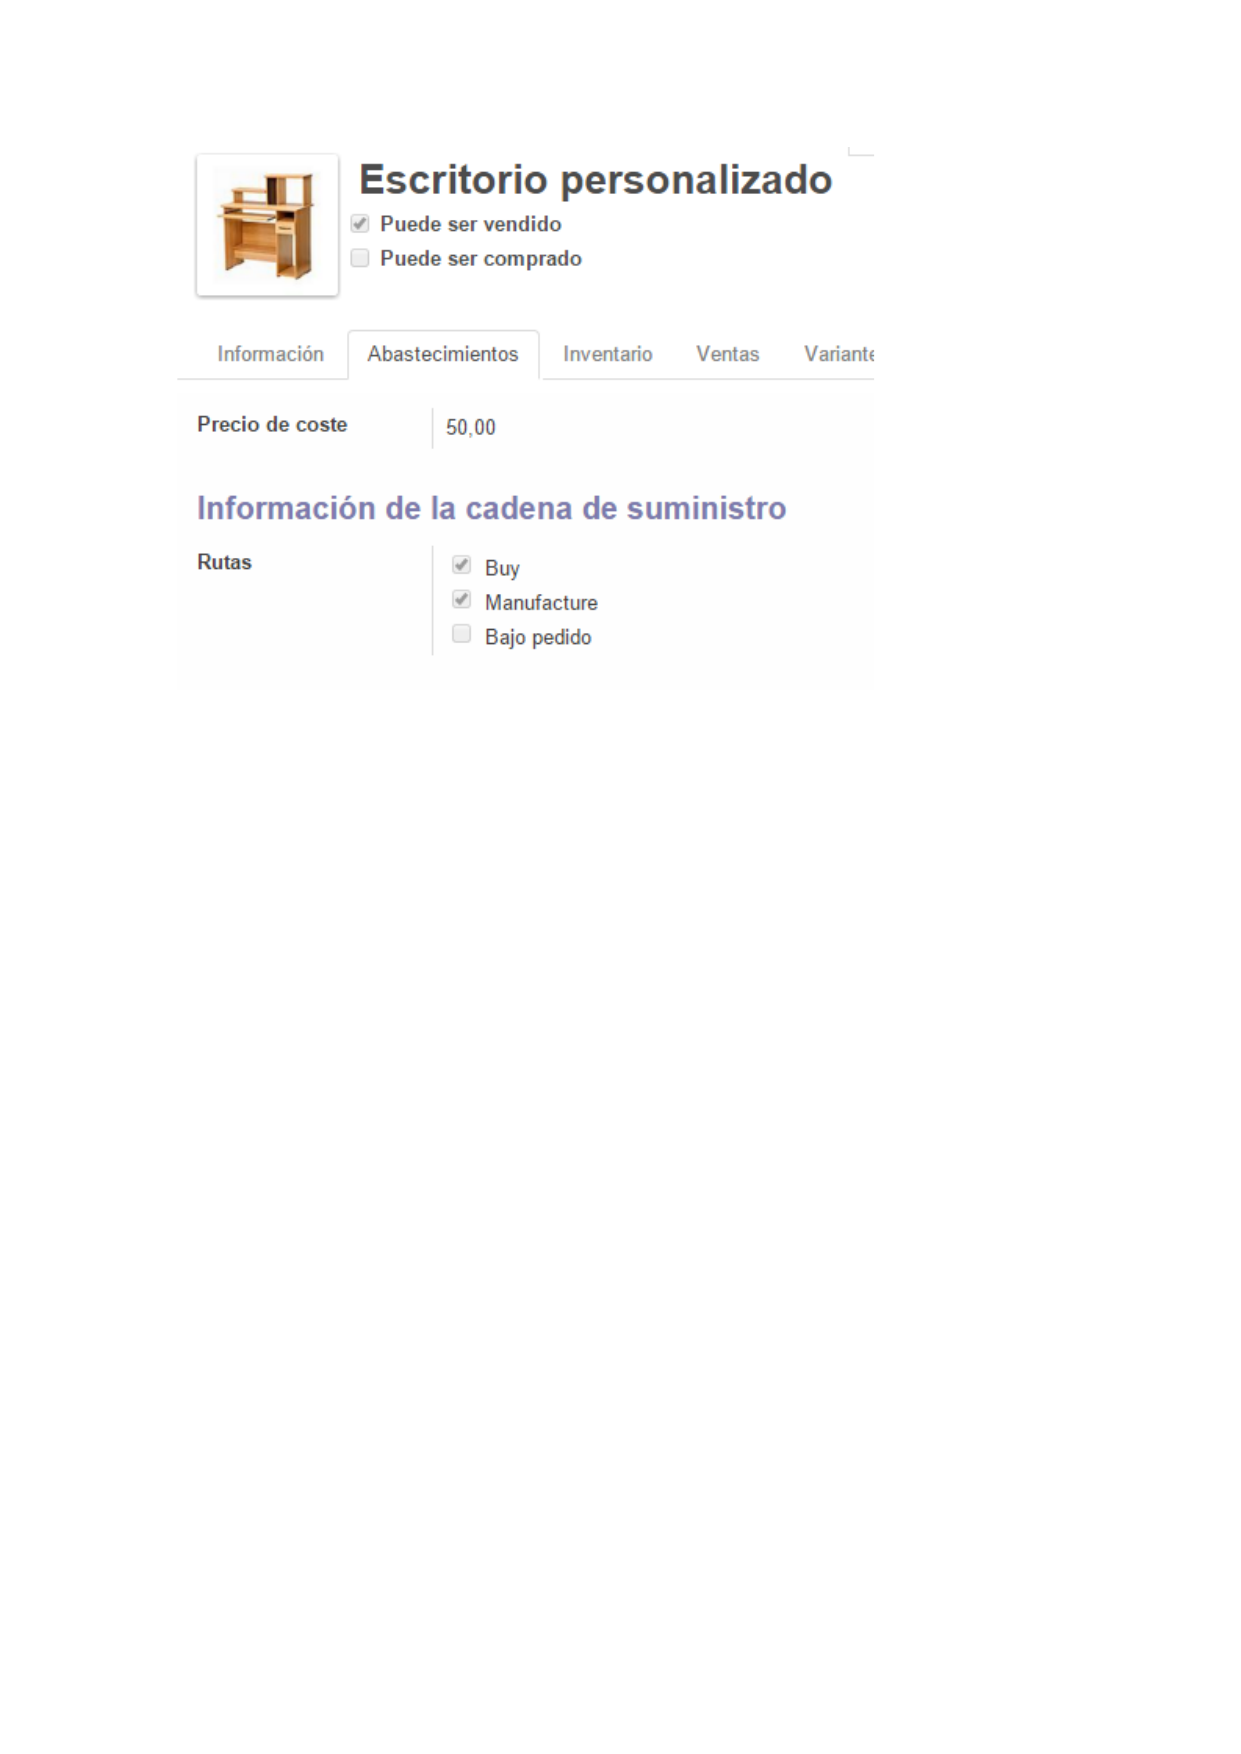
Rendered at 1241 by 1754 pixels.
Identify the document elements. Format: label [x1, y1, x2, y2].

picture [177, 147, 875, 690]
